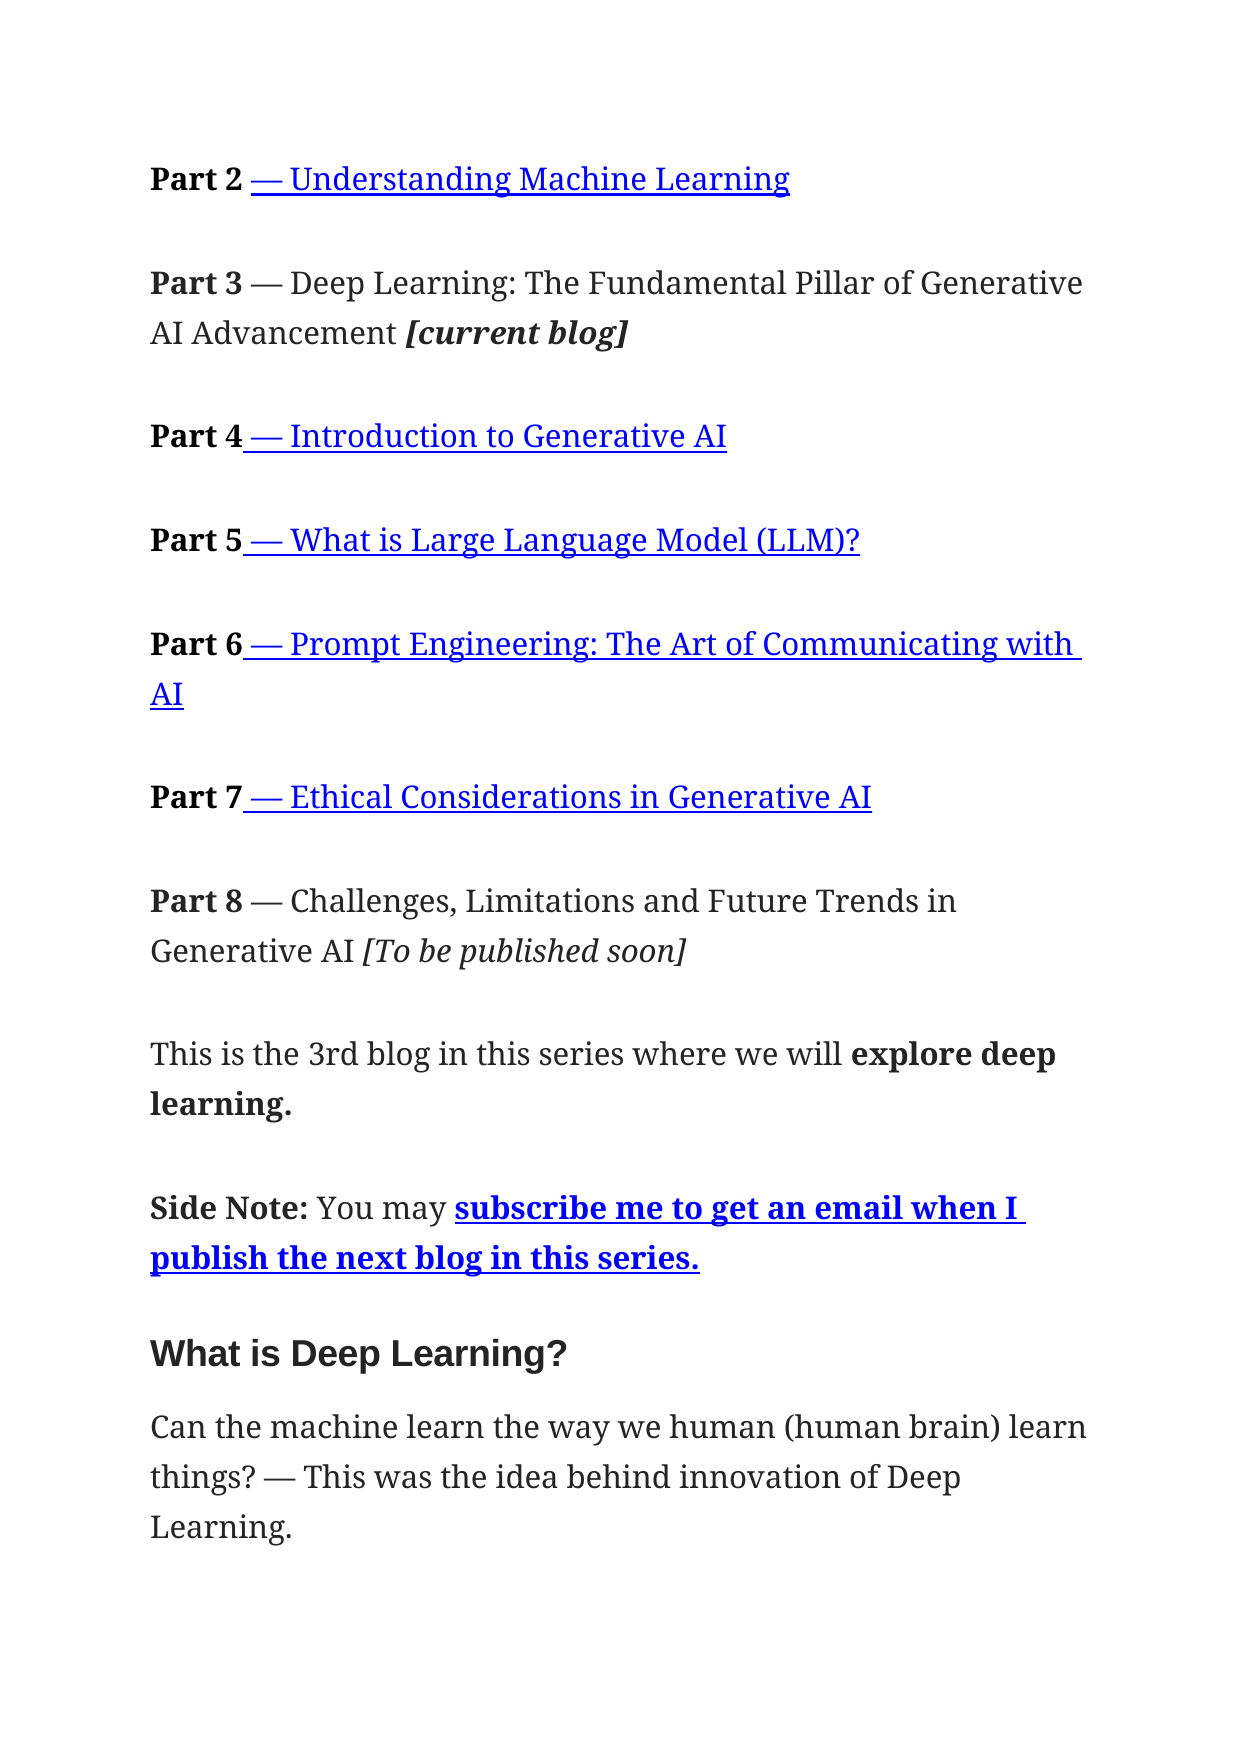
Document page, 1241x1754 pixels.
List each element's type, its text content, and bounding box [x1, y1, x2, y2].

text Side Note: You may subscribe me to get an email when I publish the next blog in this series. [150, 1178, 1090, 1278]
text Part 8 — Challenges, Limitations and Future Trends in Generative AI [To be published soon] [150, 871, 1090, 971]
text This is the 3rd blog in this series where we will explore deep learning. [150, 1025, 1090, 1125]
text Part 2 — Understanding Machine Learning [150, 150, 1090, 200]
text Part 5 — What is Large Language Model (LLM)? [150, 511, 1090, 561]
text Part 6 — Prompt Engineering: The Art of Communicating with AI [150, 614, 1090, 714]
text Can the machine learn the way we human (human brain) learn things? — This was the idea behind innovation of Deep Learning. [150, 1397, 1090, 1547]
text Part 3 — Deep Learning: The Fundamental Pillar of Generative AI Advancement [current blog] [150, 253, 1090, 353]
text Part 7 — Ethical Considerations in Generative AI [150, 768, 1090, 818]
text What is Deep Learning? [150, 1327, 1090, 1374]
text Part 4 — Introduction to Generative AI [150, 407, 1090, 457]
